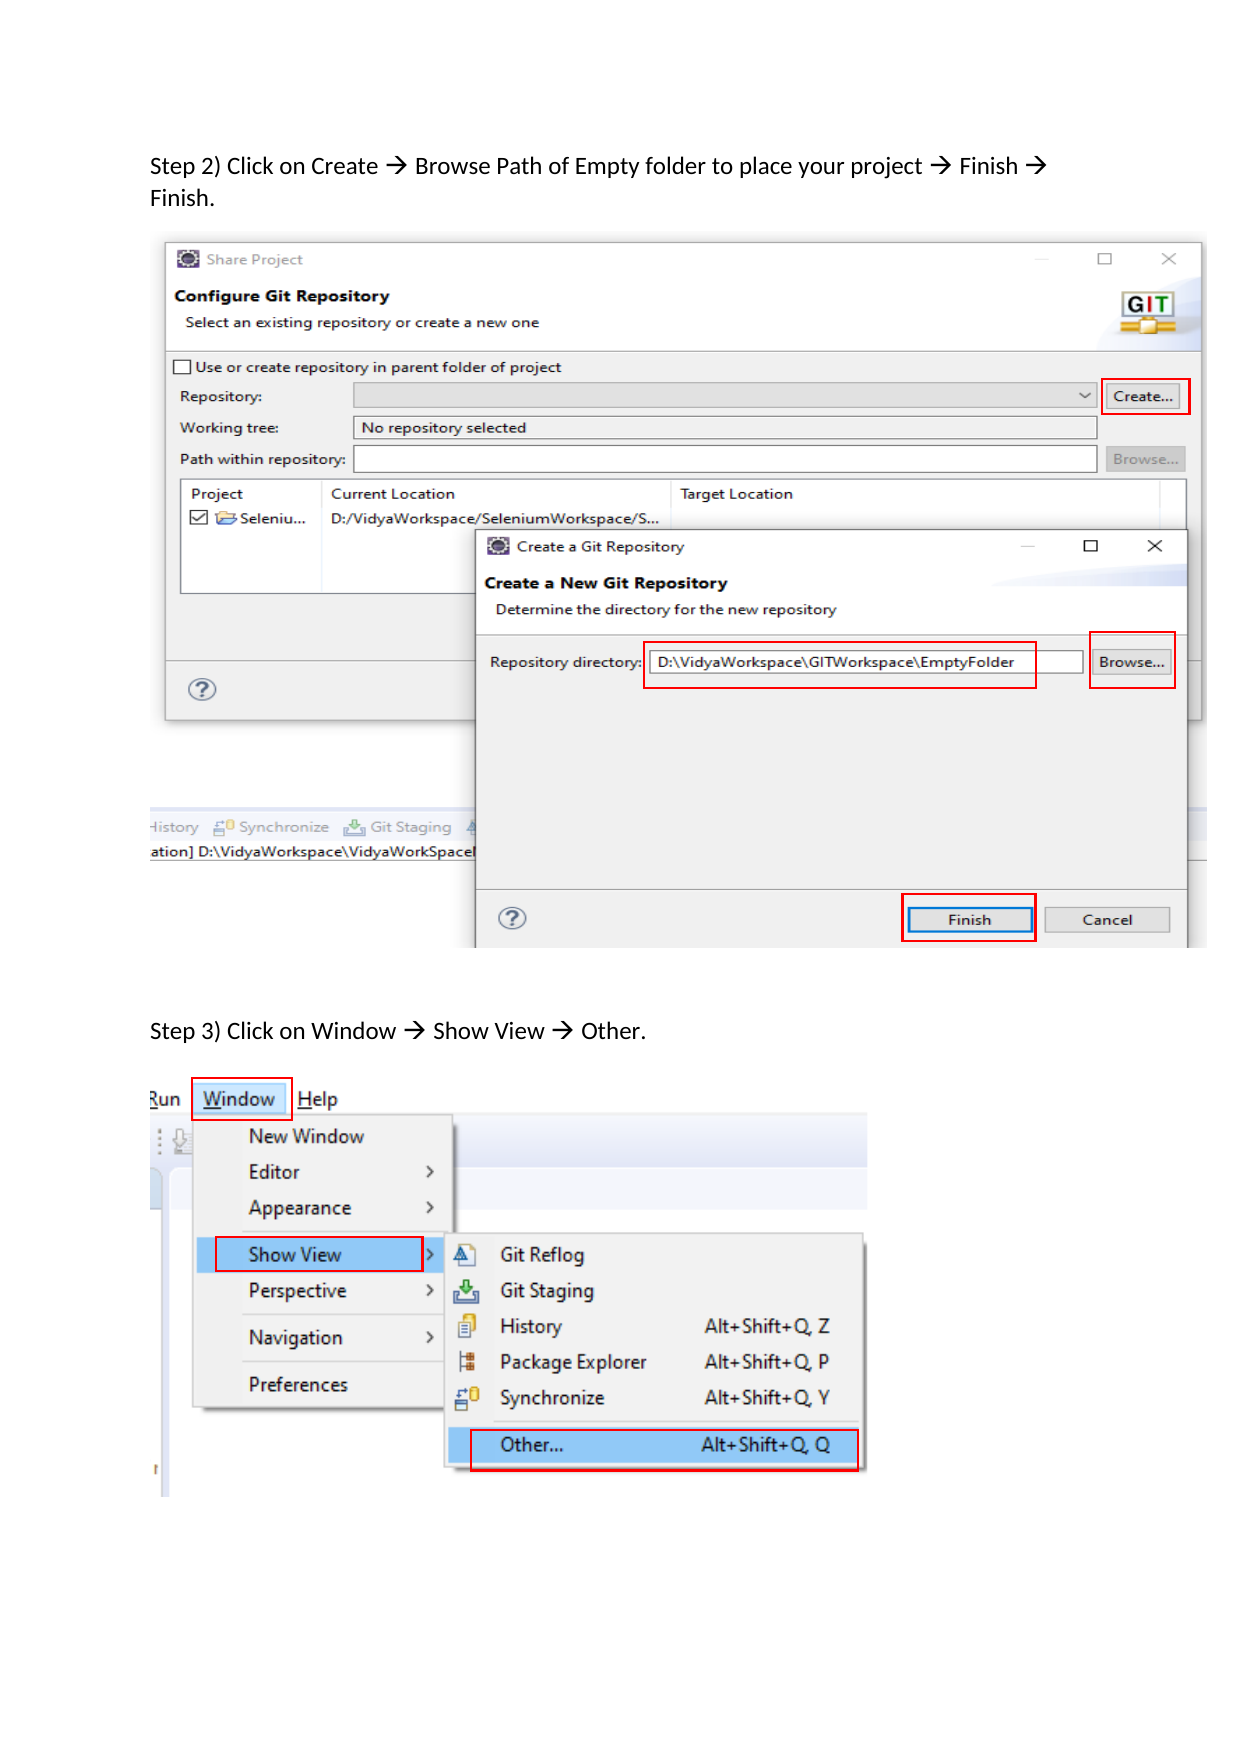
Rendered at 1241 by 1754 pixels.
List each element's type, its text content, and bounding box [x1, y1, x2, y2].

picture [150, 231, 1207, 948]
text Step 2) Click on Create Browse Path of Empty folder to place your project Finish Finish. [150, 150, 1090, 213]
picture [150, 1047, 868, 1497]
